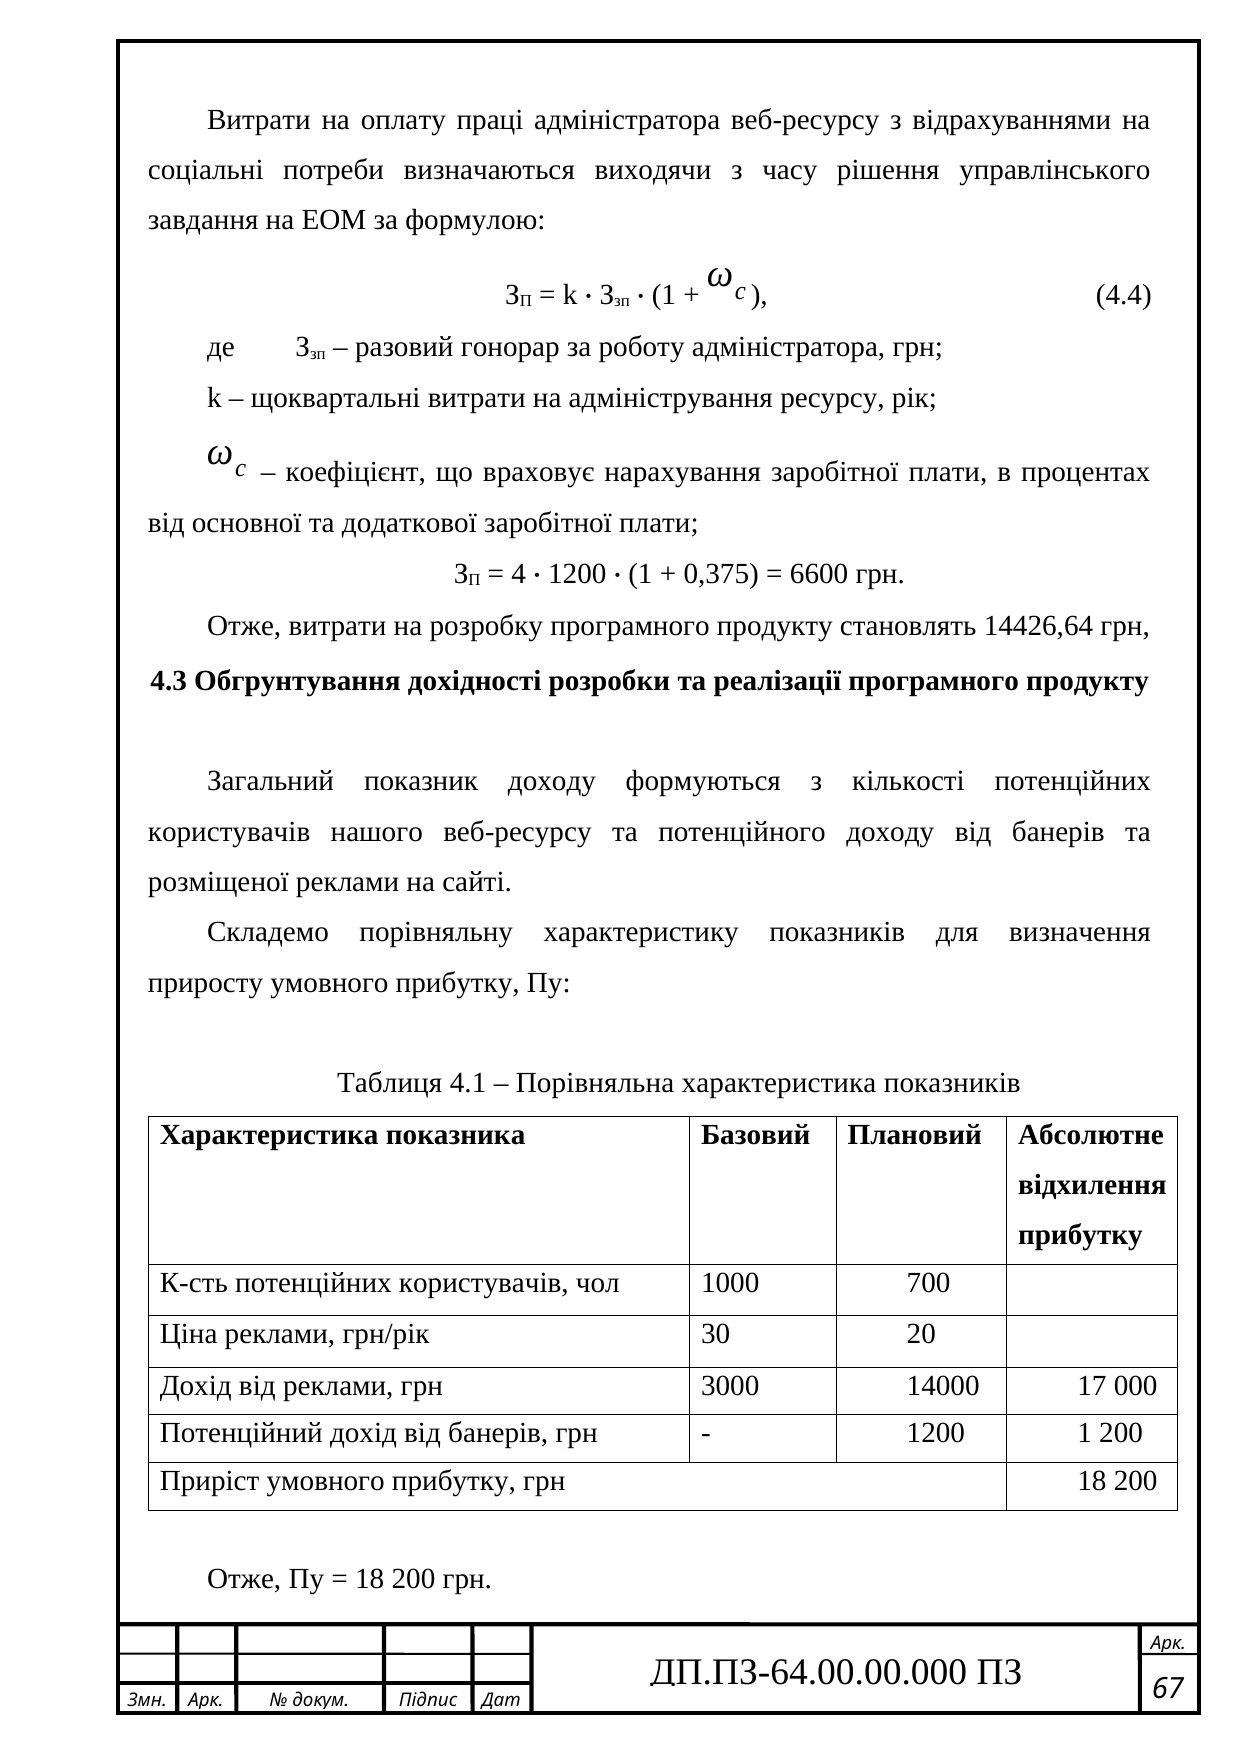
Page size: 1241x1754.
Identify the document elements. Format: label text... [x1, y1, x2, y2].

table_cell Ціна реклами, грн/рік [149, 1316, 689, 1367]
table_cell [1007, 1265, 1177, 1315]
table_header Характеристика показника [149, 1117, 689, 1264]
table_cell 20 [837, 1316, 1006, 1367]
table_cell 1000 [690, 1265, 836, 1315]
table_cell - [690, 1415, 836, 1462]
table_cell [1007, 1316, 1177, 1367]
text Отже, Пу = 18 200 грн. [148, 1561, 1152, 1594]
table_cell 3000 [690, 1368, 836, 1414]
text Отже, витрати на розробку програмного продукту становлять 14426,64 грн, [148, 608, 1152, 642]
table_cell Дохід від реклами, грн [149, 1368, 689, 1414]
table_cell 1200 [837, 1415, 1006, 1462]
table_header Плановий [837, 1117, 1006, 1264]
text k – щоквартальні витрати на адміністрування ресурсу, рік; [148, 380, 1152, 413]
text Витрати на оплату праці адміністратора веб-ресурсу з відрахуваннями на соціальні потреби визначаються виходячи з часу рішення управлінського завдання на ЕОМ за формулою: [148, 102, 1152, 236]
subtitle 4.3 Обгрунтування дохідності розробки та реалізації програмного продукту [148, 663, 1152, 696]
table_cell 1 200 [1007, 1415, 1177, 1462]
text Загальний показник доходу формуються з кількості потенційних користувачів нашого веб-ресурсу та потенційного доходу від банерів та розміщеної реклами на сайті. [148, 763, 1152, 898]
text ЗП = k · Ззп · (1 + ), (4.4) [148, 253, 1152, 312]
text ЗП = 4 · 1200 · (1 + 0,375) = 6600 грн. [148, 555, 1152, 591]
table_cell 14000 [837, 1368, 1006, 1414]
text Складемо порівняльну характеристику показників для визначення приросту умовного прибутку, Пу: [148, 914, 1152, 998]
table_cell Потенційний дохід від банерів, грн [149, 1415, 689, 1462]
text – коефіцієнт, що враховує нарахування заробітної плати, в процентах від основної та додаткової заробітної плати; [148, 430, 1152, 538]
table_cell 17 000 [1007, 1368, 1177, 1414]
text Таблиця 4.1 – Порівняльна характеристика показників [148, 1065, 1152, 1099]
text де Ззп – разовий гонорар за роботу адміністратора, грн; [148, 329, 1152, 363]
table_cell Приріст умовного прибутку, грн [149, 1463, 1006, 1510]
table_cell 30 [690, 1316, 836, 1367]
table_cell 18 200 [1007, 1463, 1177, 1510]
table_cell 700 [837, 1265, 1006, 1315]
table_cell К-сть потенційних користувачів, чол [149, 1265, 689, 1315]
table_header Базовий [690, 1117, 836, 1264]
table_header Абсолютне відхилення прибутку [1007, 1117, 1177, 1264]
